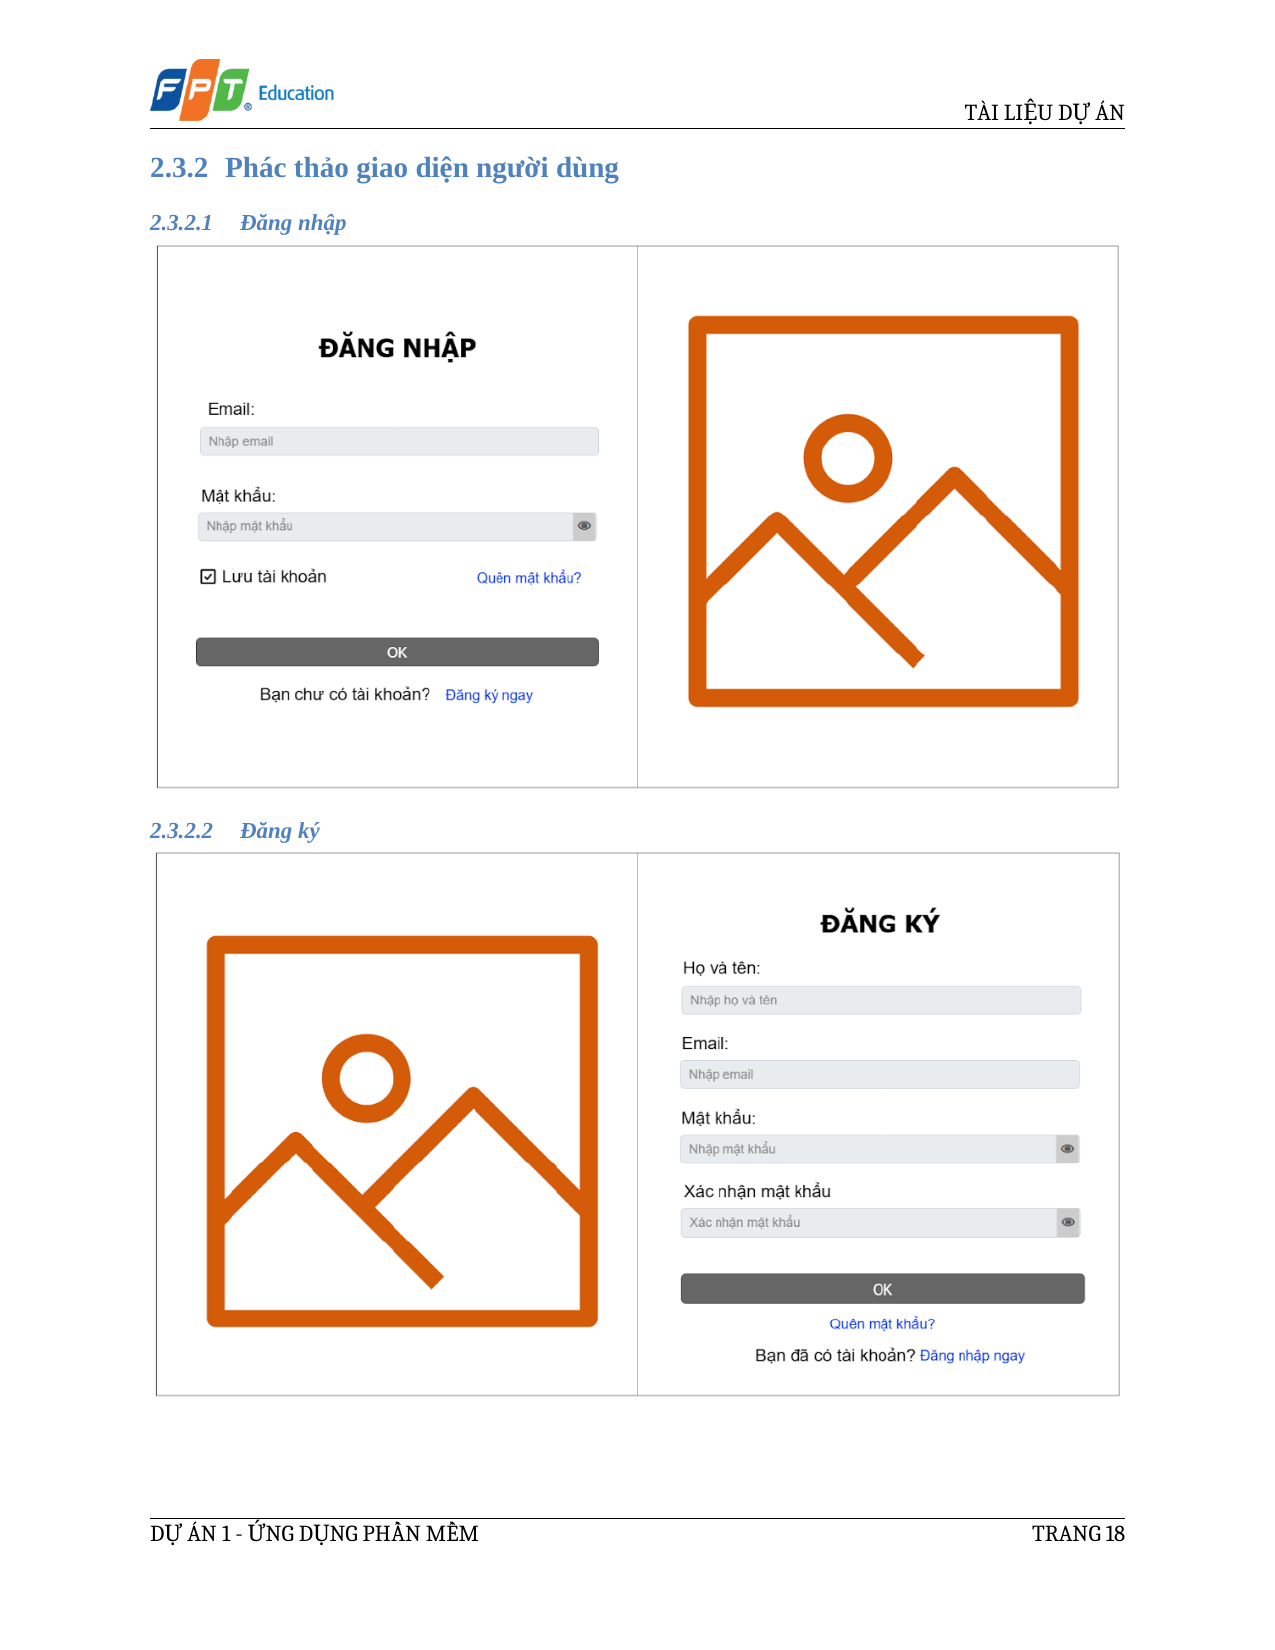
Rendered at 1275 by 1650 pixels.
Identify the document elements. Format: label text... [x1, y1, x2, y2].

subtitle Đăng nhập [150, 209, 1125, 236]
subtitle Phác thảo giao diện người dùng [150, 150, 1125, 183]
picture [150, 239, 1125, 792]
picture [150, 59, 336, 121]
picture [150, 847, 1125, 1400]
subtitle Đăng ký [150, 817, 1125, 843]
